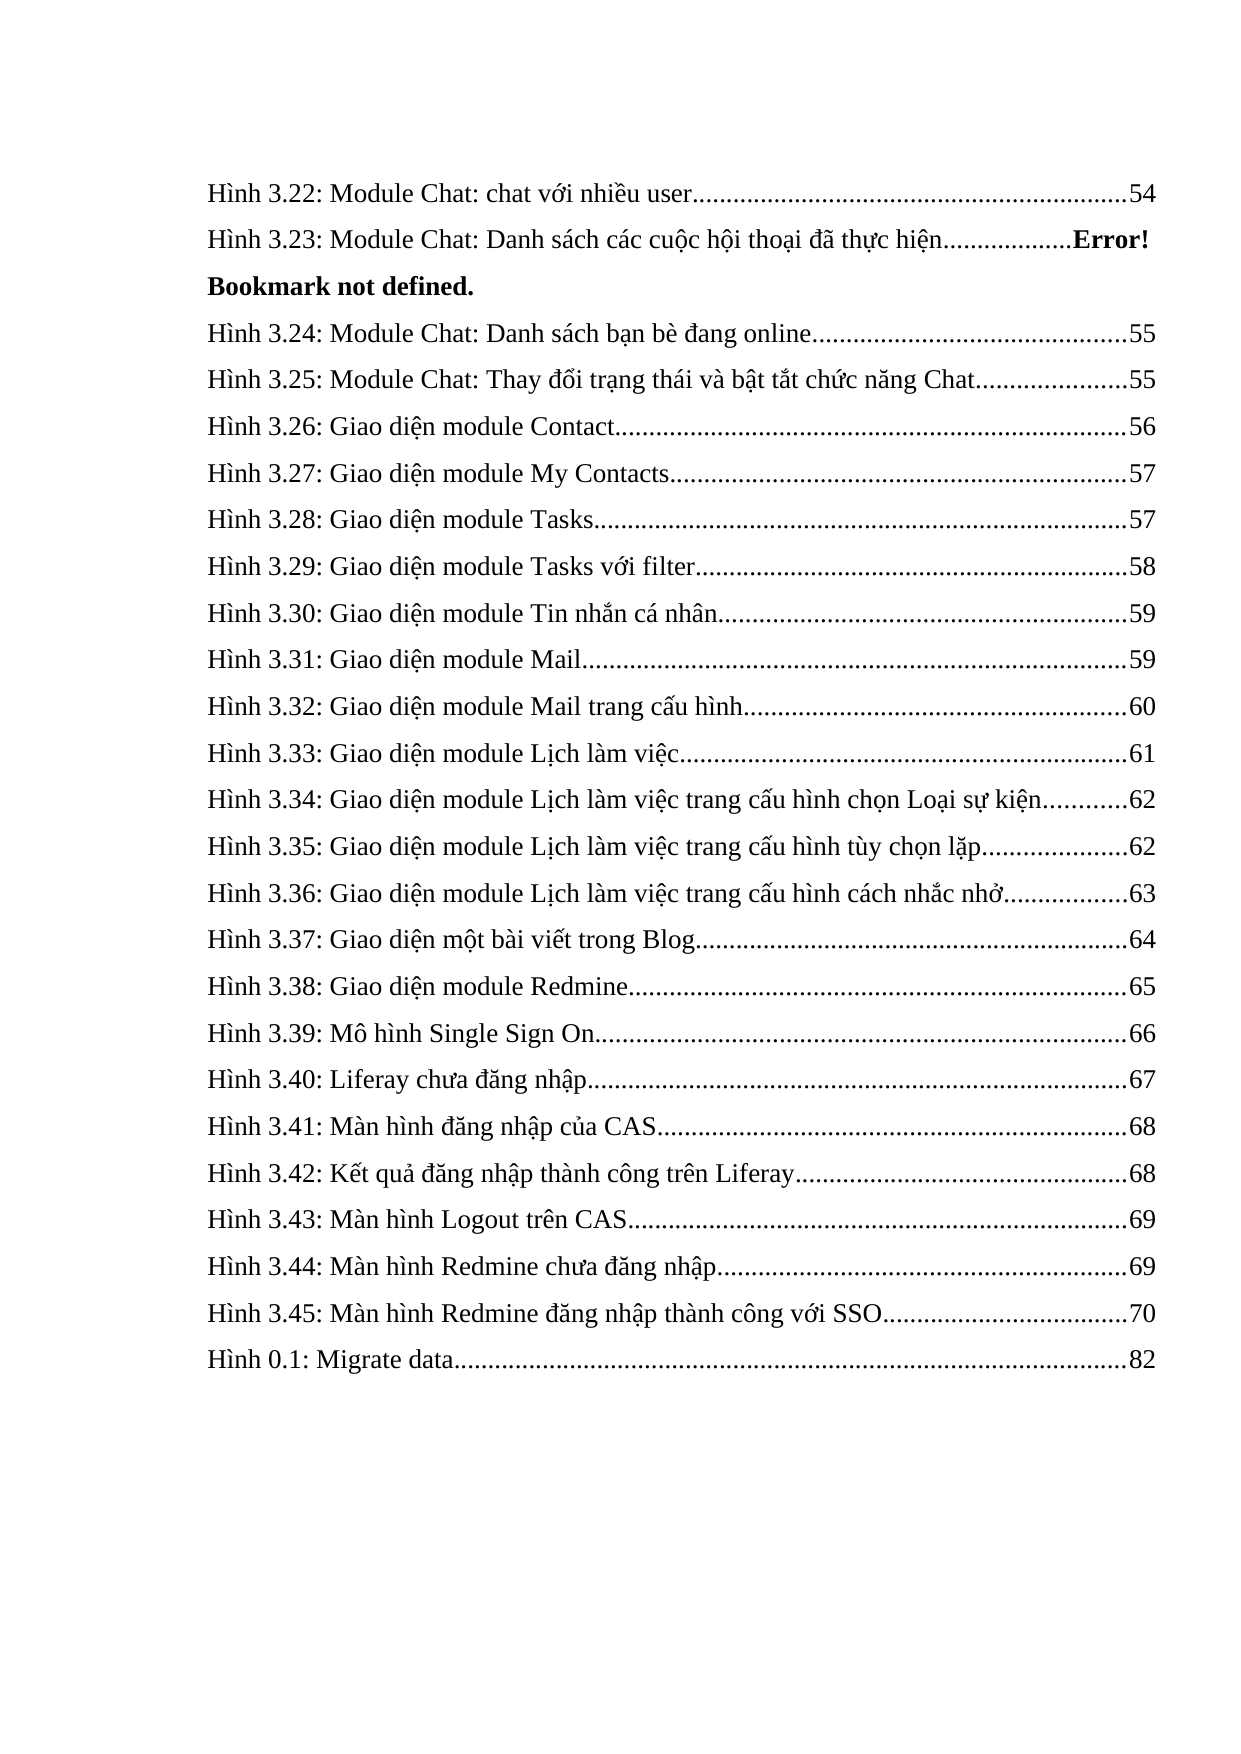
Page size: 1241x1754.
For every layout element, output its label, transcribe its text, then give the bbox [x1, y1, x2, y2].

text Hình 3.25: Module Chat: Thay đổi trạng thái và bật tắt chức năng Chat 55 [207, 364, 1122, 395]
text Hình 3.23: Module Chat: Danh sách các cuộc hội thoại đã thực hiện Error! Bookmark not defined. [207, 224, 1122, 301]
text Hình 3.24: Module Chat: Danh sách bạn bè đang online 55 [207, 317, 1122, 348]
text Hình 3.39: Mô hình Single Sign On 66 [207, 1017, 1122, 1048]
text Hình 3.34: Giao diện module Lịch làm việc trang cấu hình chọn Loại sự kiện 62 [207, 784, 1122, 815]
text Hình 3.43: Màn hình Logout trên CAS 69 [207, 1204, 1122, 1235]
text Hình 3.35: Giao diện module Lịch làm việc trang cấu hình tùy chọn lặp 62 [207, 830, 1122, 861]
text Hình 3.40: Liferay chưa đăng nhập 67 [207, 1064, 1122, 1095]
text Hình 3.31: Giao diện module Mail 59 [207, 644, 1122, 675]
text Hình 3.44: Màn hình Redmine chưa đăng nhập 69 [207, 1250, 1122, 1281]
text Hình 3.42: Kết quả đăng nhập thành công trên Liferay 68 [207, 1157, 1122, 1188]
text Hình 3.28: Giao diện module Tasks 57 [207, 504, 1122, 535]
text Hình 3.33: Giao diện module Lịch làm việc 61 [207, 737, 1122, 768]
text Hình 3.22: Module Chat: chat với nhiều user 54 [207, 177, 1122, 208]
text Hình 0.1: Migrate data 82 [207, 1344, 1122, 1375]
text Hình 3.27: Giao diện module My Contacts 57 [207, 457, 1122, 488]
text Hình 3.30: Giao diện module Tin nhắn cá nhân 59 [207, 597, 1122, 628]
text Hình 3.29: Giao diện module Tasks với filter 58 [207, 550, 1122, 581]
text Hình 3.36: Giao diện module Lịch làm việc trang cấu hình cách nhắc nhở 63 [207, 877, 1122, 908]
text Hình 3.38: Giao diện module Redmine 65 [207, 970, 1122, 1001]
text Hình 3.32: Giao diện module Mail trang cấu hình 60 [207, 690, 1122, 721]
text Hình 3.45: Màn hình Redmine đăng nhập thành công với SSO 70 [207, 1297, 1122, 1328]
text Hình 3.37: Giao diện một bài viết trong Blog 64 [207, 924, 1122, 955]
text Hình 3.26: Giao diện module Contact 56 [207, 410, 1122, 441]
text Hình 3.41: Màn hình đăng nhập của CAS 68 [207, 1110, 1122, 1141]
